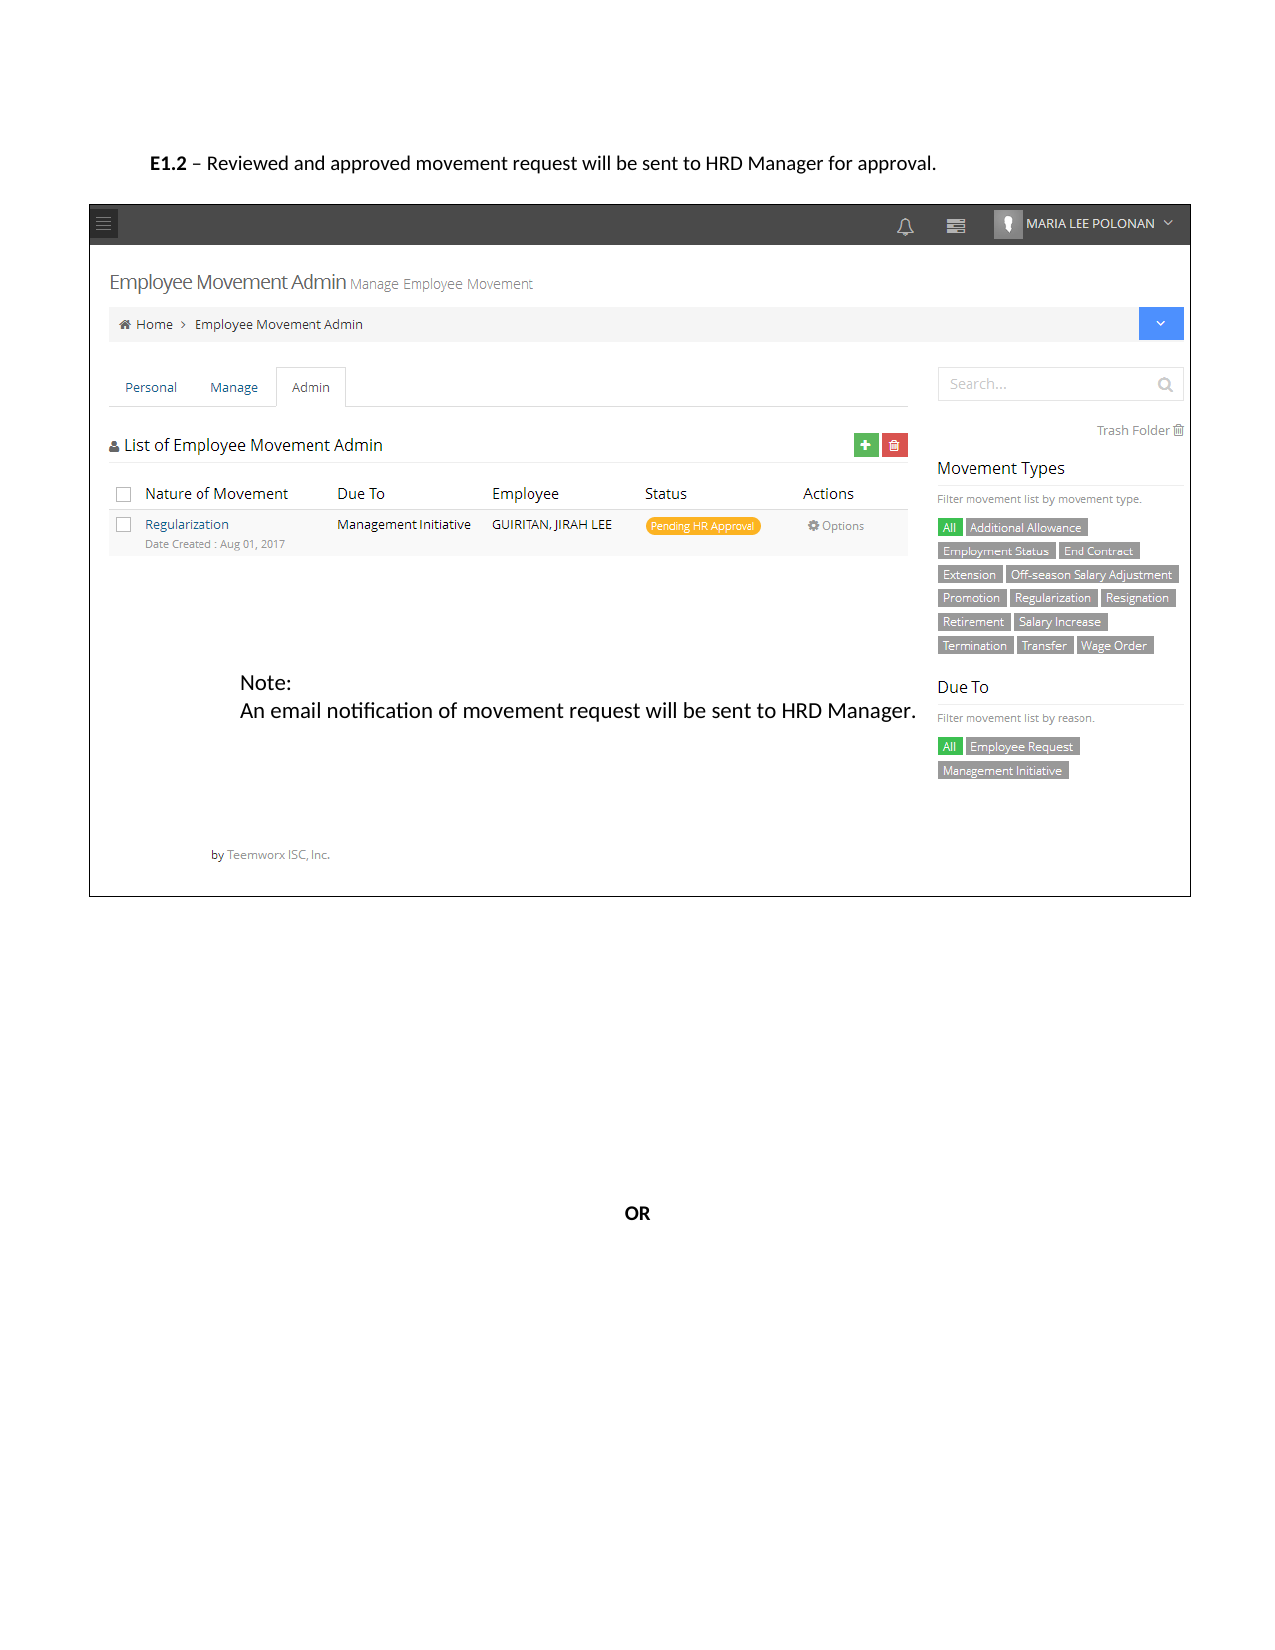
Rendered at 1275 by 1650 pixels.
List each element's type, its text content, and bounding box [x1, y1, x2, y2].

text E1.2 – Reviewed and approved movement request will be sent to HRD Manager for approval. [150, 150, 1125, 175]
text OR [150, 1200, 1125, 1225]
picture [90, 205, 1190, 896]
